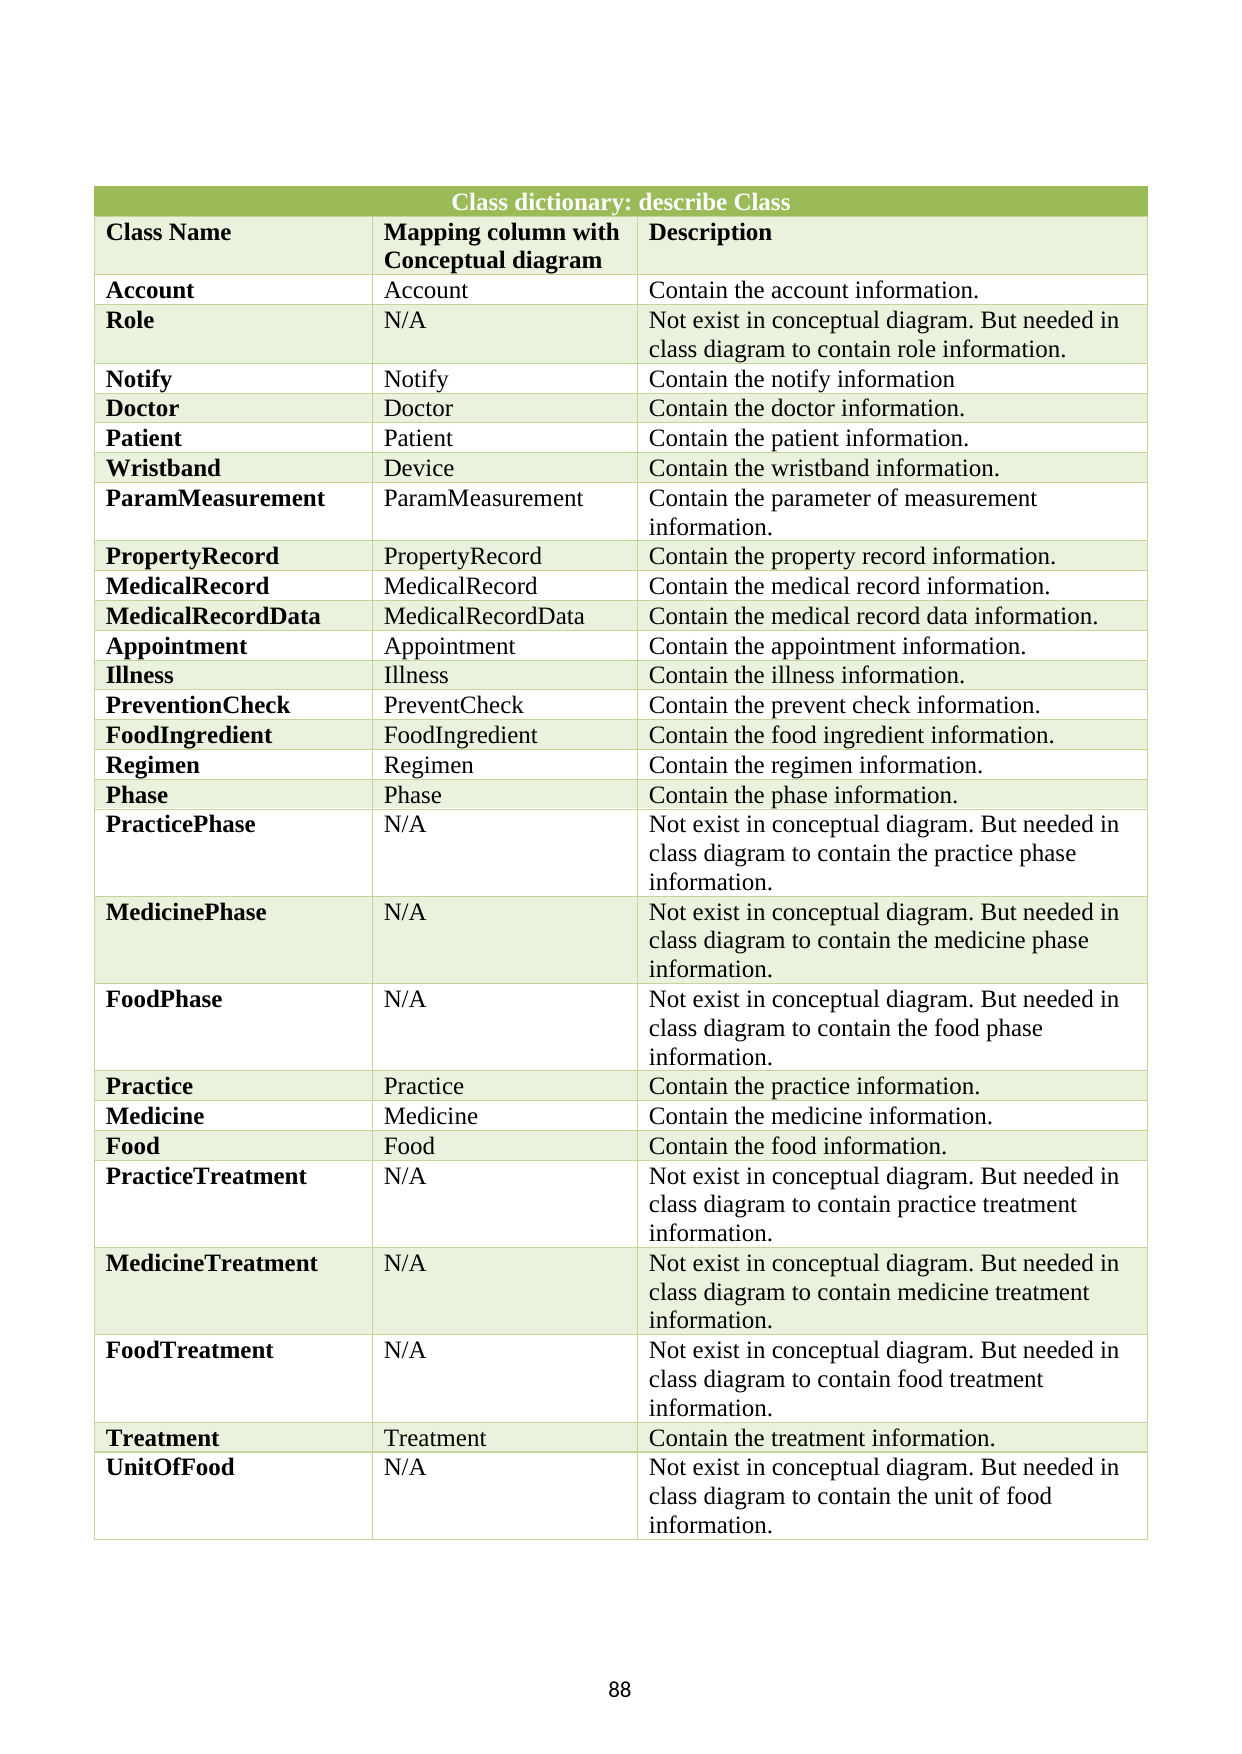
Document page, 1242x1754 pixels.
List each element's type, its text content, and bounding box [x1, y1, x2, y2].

table_cell Contain the medicine information. [638, 1101, 1147, 1130]
table_cell Description [638, 217, 1147, 274]
table_cell Not exist in conceptual diagram. But needed in class diagram to contain practice treatment information. [638, 1161, 1147, 1247]
table_cell Contain the medical record information. [638, 571, 1147, 600]
table_cell Account [95, 275, 372, 304]
table_cell Device [373, 453, 637, 482]
table_cell PracticeTreatment [95, 1161, 372, 1247]
table_cell Medicine [95, 1101, 372, 1130]
table_cell N/A [373, 1248, 637, 1334]
table_cell Contain the food ingredient information. [638, 720, 1147, 749]
table_cell Practice [373, 1071, 637, 1100]
table_cell FoodIngredient [95, 720, 372, 749]
table_cell Contain the food information. [638, 1131, 1147, 1160]
table_cell Treatment [95, 1423, 372, 1451]
table_cell Contain the treatment information. [638, 1423, 1147, 1451]
table_cell Role [95, 305, 372, 363]
table_cell Contain the wristband information. [638, 453, 1147, 482]
table_cell Not exist in conceptual diagram. But needed in class diagram to contain the practice phase information. [638, 810, 1147, 896]
table_cell ParamMeasurement [373, 483, 637, 540]
table_cell N/A [373, 810, 637, 896]
table_cell ParamMeasurement [95, 483, 372, 540]
table_cell FoodTreatment [95, 1335, 372, 1422]
table_cell Not exist in conceptual diagram. But needed in class diagram to contain the medicine phase information. [638, 897, 1147, 983]
table_cell Treatment [373, 1423, 637, 1451]
table_cell Contain the illness information. [638, 661, 1147, 689]
table_cell Practice [95, 1071, 372, 1100]
table_cell Notify [95, 364, 372, 392]
table_cell PracticePhase [95, 810, 372, 896]
table_cell Phase [95, 780, 372, 808]
table_cell Contain the account information. [638, 275, 1147, 304]
table_cell FoodPhase [95, 984, 372, 1070]
table_cell Contain the notify information [638, 364, 1147, 392]
table_cell Illness [95, 661, 372, 689]
table_cell Regimen [95, 750, 372, 779]
table_cell Food [373, 1131, 637, 1160]
table_cell Contain the property record information. [638, 541, 1147, 570]
table_cell Contain the doctor information. [638, 394, 1147, 422]
table_cell N/A [373, 1453, 637, 1539]
table_cell Regimen [373, 750, 637, 779]
table_cell Contain the parameter of measurement information. [638, 483, 1147, 540]
table_cell Patient [95, 423, 372, 452]
table_header Class dictionary: describe Class [95, 187, 1147, 216]
table_cell Food [95, 1131, 372, 1160]
table_cell Medicine [373, 1101, 637, 1130]
table_cell N/A [373, 1335, 637, 1422]
table_cell MedicineTreatment [95, 1248, 372, 1334]
table_cell Phase [373, 780, 637, 808]
table_cell Contain the medical record data information. [638, 601, 1147, 630]
table_cell N/A [373, 1161, 637, 1247]
table_cell N/A [373, 305, 637, 363]
table_cell Not exist in conceptual diagram. But needed in class diagram to contain food treatment information. [638, 1335, 1147, 1422]
table_cell Not exist in conceptual diagram. But needed in class diagram to contain medicine treatment information. [638, 1248, 1147, 1334]
table_cell PropertyRecord [373, 541, 637, 570]
table_cell MedicalRecord [95, 571, 372, 600]
table_cell Not exist in conceptual diagram. But needed in class diagram to contain the unit of food information. [638, 1453, 1147, 1539]
table_cell UnitOfFood [95, 1453, 372, 1539]
table_cell PreventionCheck [95, 690, 372, 719]
table_cell FoodIngredient [373, 720, 637, 749]
table_cell Contain the prevent check information. [638, 690, 1147, 719]
table_cell Contain the patient information. [638, 423, 1147, 452]
table_cell Doctor [373, 394, 637, 422]
table_cell Class Name [95, 217, 372, 274]
table_cell Not exist in conceptual diagram. But needed in class diagram to contain the food phase information. [638, 984, 1147, 1070]
table_cell Wristband [95, 453, 372, 482]
table_cell N/A [373, 897, 637, 983]
table_cell Appointment [95, 631, 372, 659]
table_cell Contain the phase information. [638, 780, 1147, 808]
table_cell PropertyRecord [95, 541, 372, 570]
table_cell Doctor [95, 394, 372, 422]
table_cell Appointment [373, 631, 637, 659]
table_cell MedicalRecordData [373, 601, 637, 630]
table_cell Account [373, 275, 637, 304]
table_cell Not exist in conceptual diagram. But needed in class diagram to contain role information. [638, 305, 1147, 363]
table_cell Notify [373, 364, 637, 392]
table_cell MedicinePhase [95, 897, 372, 983]
table_cell MedicalRecordData [95, 601, 372, 630]
table_cell Contain the practice information. [638, 1071, 1147, 1100]
table_cell Mapping column with Conceptual diagram [373, 217, 637, 274]
table_cell Contain the appointment information. [638, 631, 1147, 659]
table_cell MedicalRecord [373, 571, 637, 600]
table_cell Contain the regimen information. [638, 750, 1147, 779]
table_cell N/A [373, 984, 637, 1070]
table_cell Illness [373, 661, 637, 689]
table_cell Patient [373, 423, 637, 452]
table_cell PreventCheck [373, 690, 637, 719]
